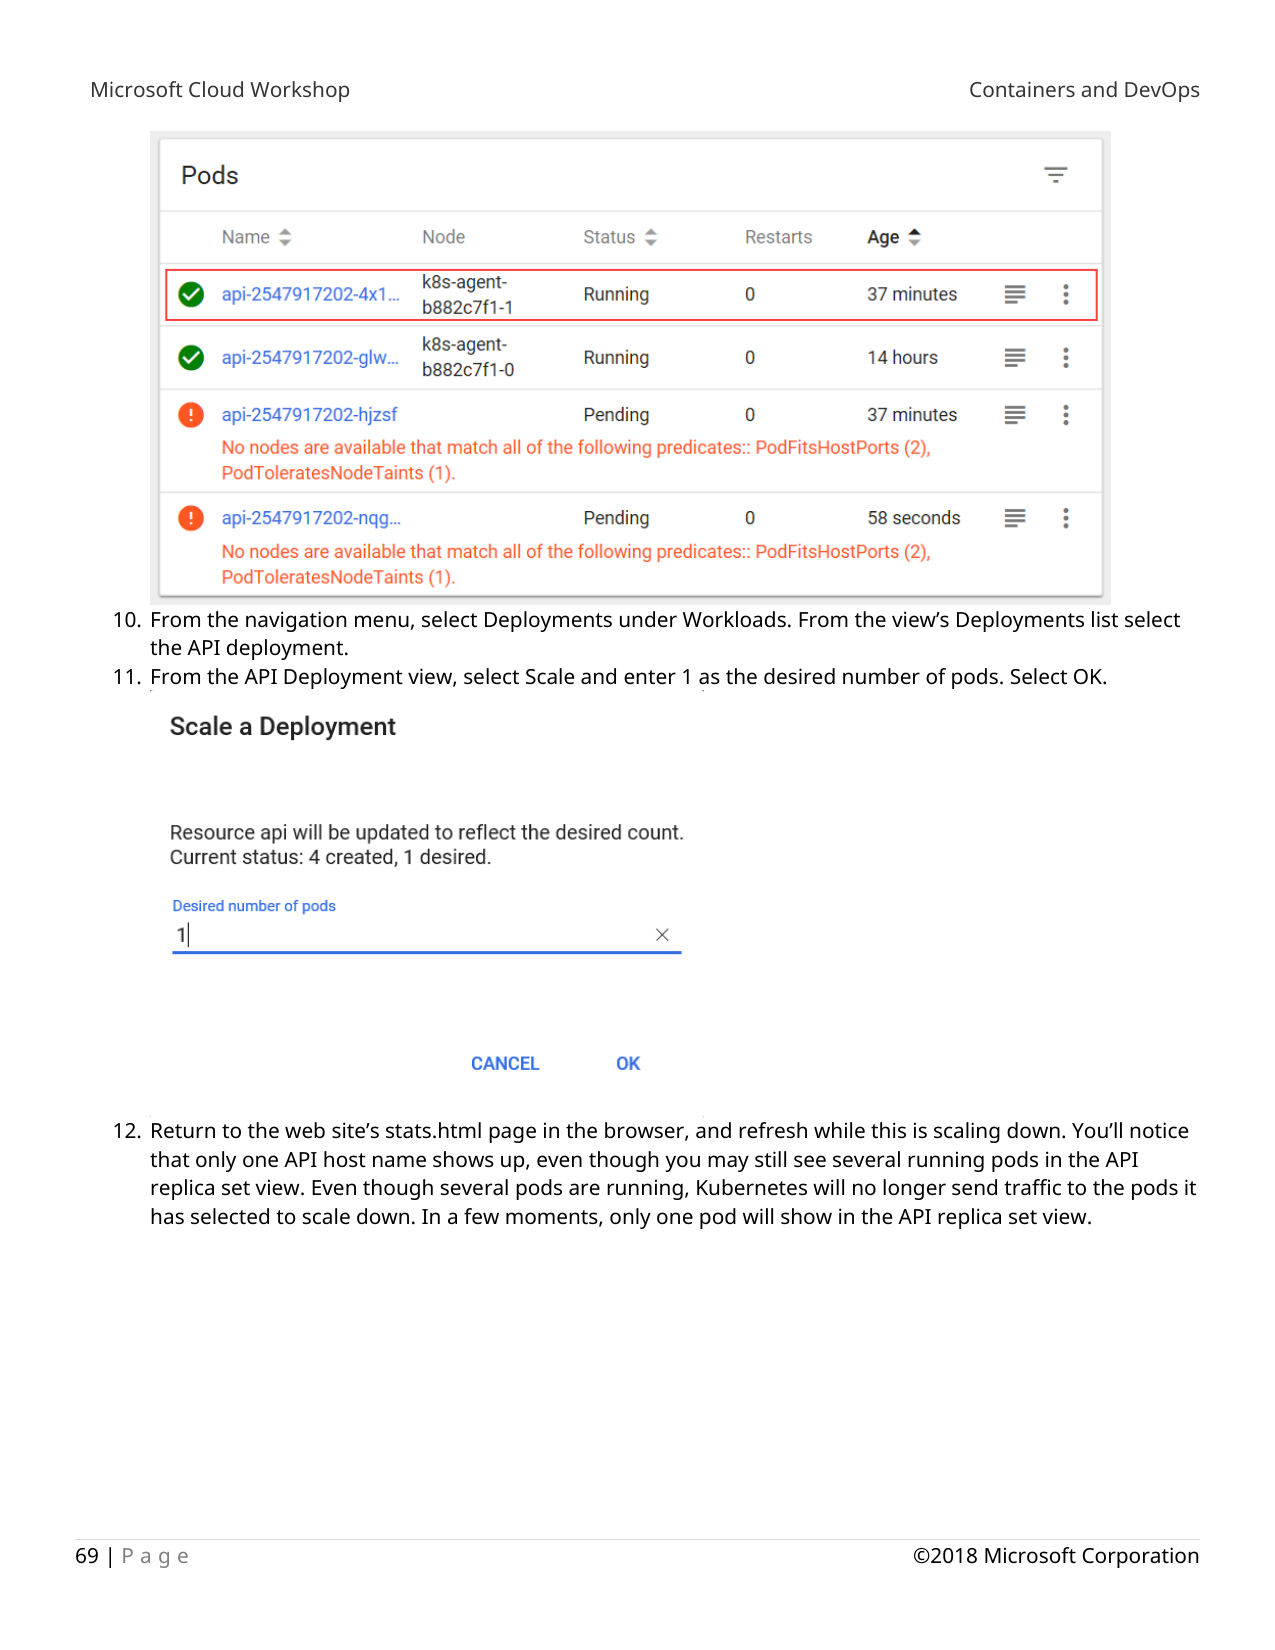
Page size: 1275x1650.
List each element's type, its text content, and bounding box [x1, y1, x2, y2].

list Return to the web site’s stats.html page in the browser, and refresh while this is scaling down. You’ll notice that only one API host name shows up, even though you may still see several running pods in the API replica set view. Even though several pods are running, Kubernetes will no longer send traffic to the pods it has selected to scale down. In a few moments, only one pod will show in the API replica set view. [112, 1117, 1200, 1230]
picture [150, 690, 704, 1117]
list From the API Deployment view, select Scale and enter 1 as the desired number of pods. Select OK. [112, 662, 1200, 690]
picture [150, 131, 1111, 605]
list From the navigation menu, select Deployments under Workloads. From the view’s Deployments list select the API deployment. [112, 605, 1200, 662]
